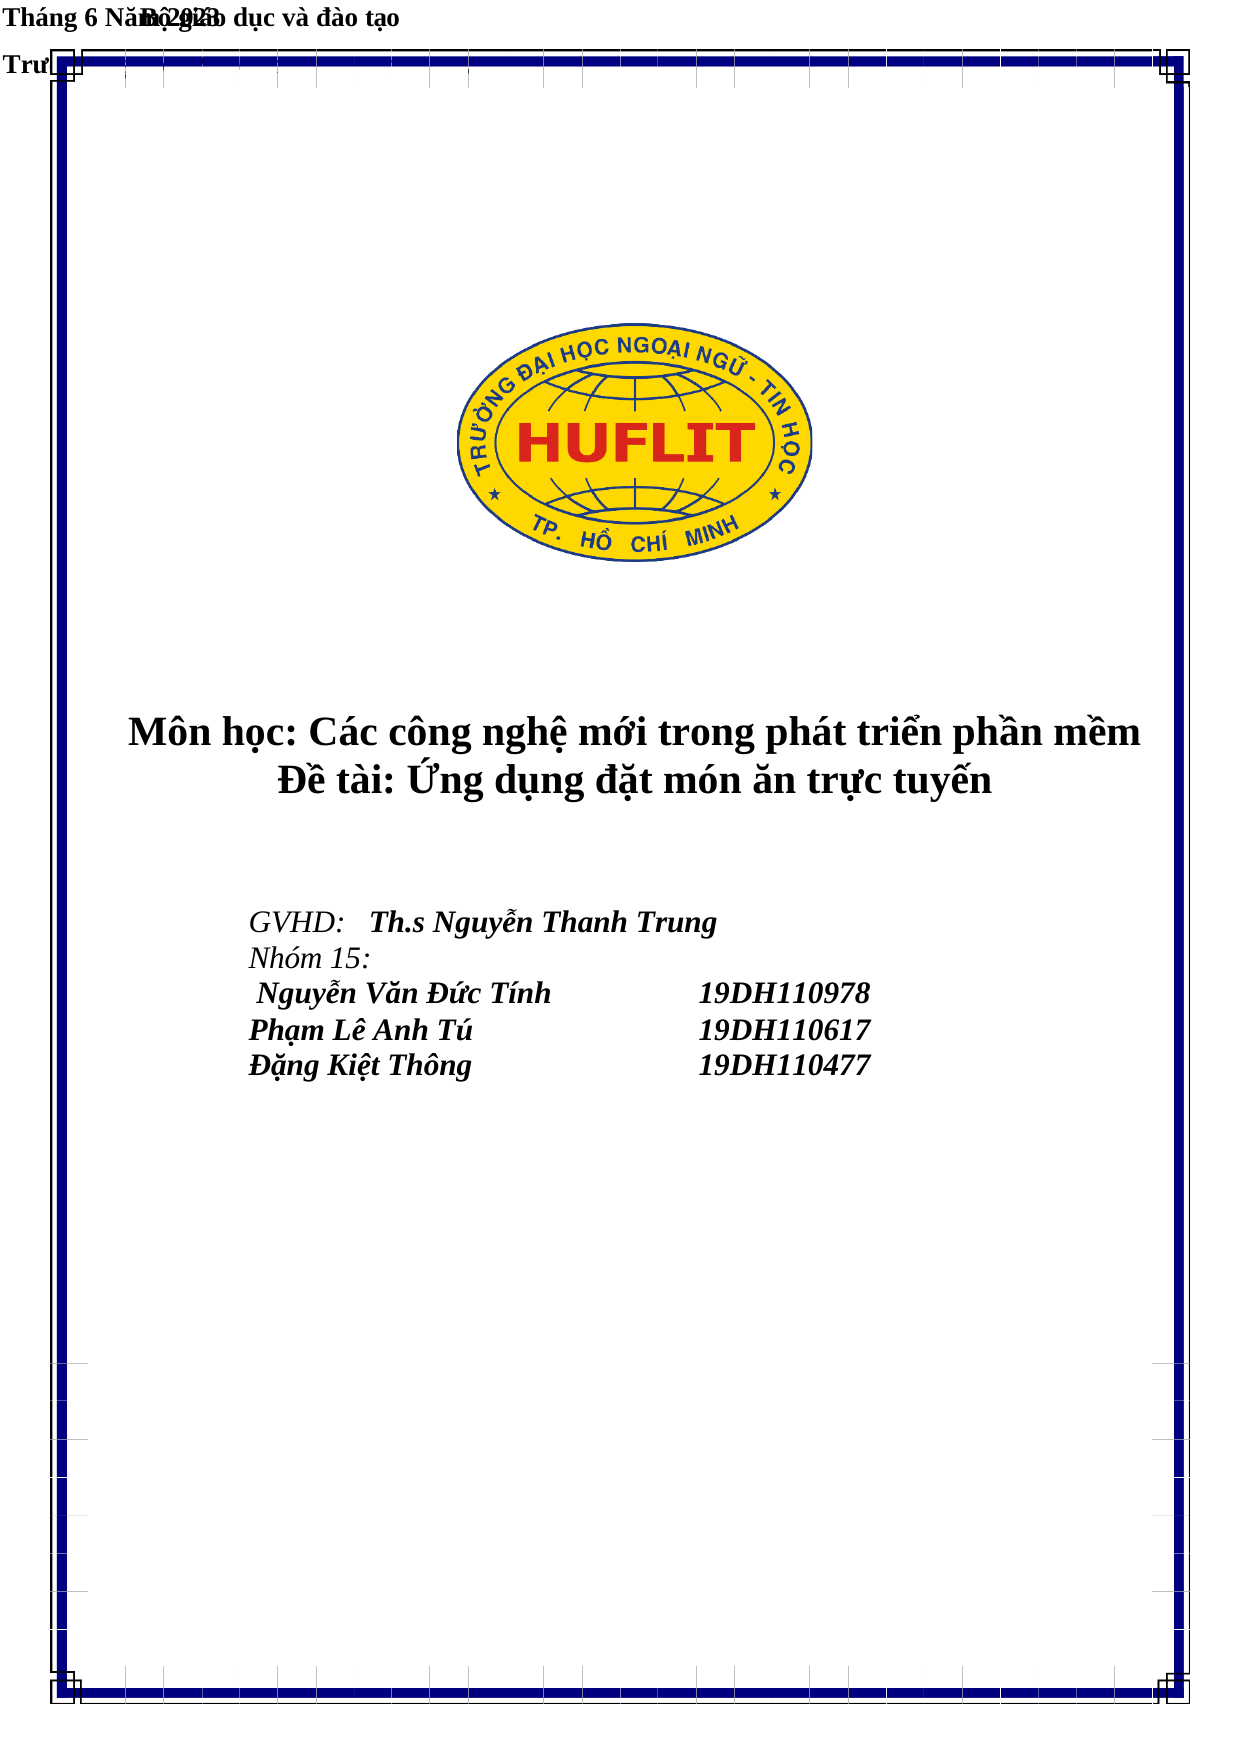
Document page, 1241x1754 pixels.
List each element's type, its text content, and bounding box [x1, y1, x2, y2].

text Phạm Lê Anh Tú 19DH110617 [248, 1011, 1163, 1047]
picture [50, 49, 1190, 1704]
text Nhóm 15: [248, 939, 1163, 975]
text Đặng Kiệt Thông 19DH110477 [248, 1047, 1163, 1083]
text Đề tài: Ứng dụng đặt món ăn trực tuyến [106, 754, 1163, 802]
text Môn học: Các công nghệ mới trong phát triển phần mềm [106, 706, 1163, 754]
text GVHD: Th.s Nguyễn Thanh Trung [248, 903, 1163, 939]
text Nguyễn Văn Đức Tính 19DH110978 [248, 975, 1163, 1011]
